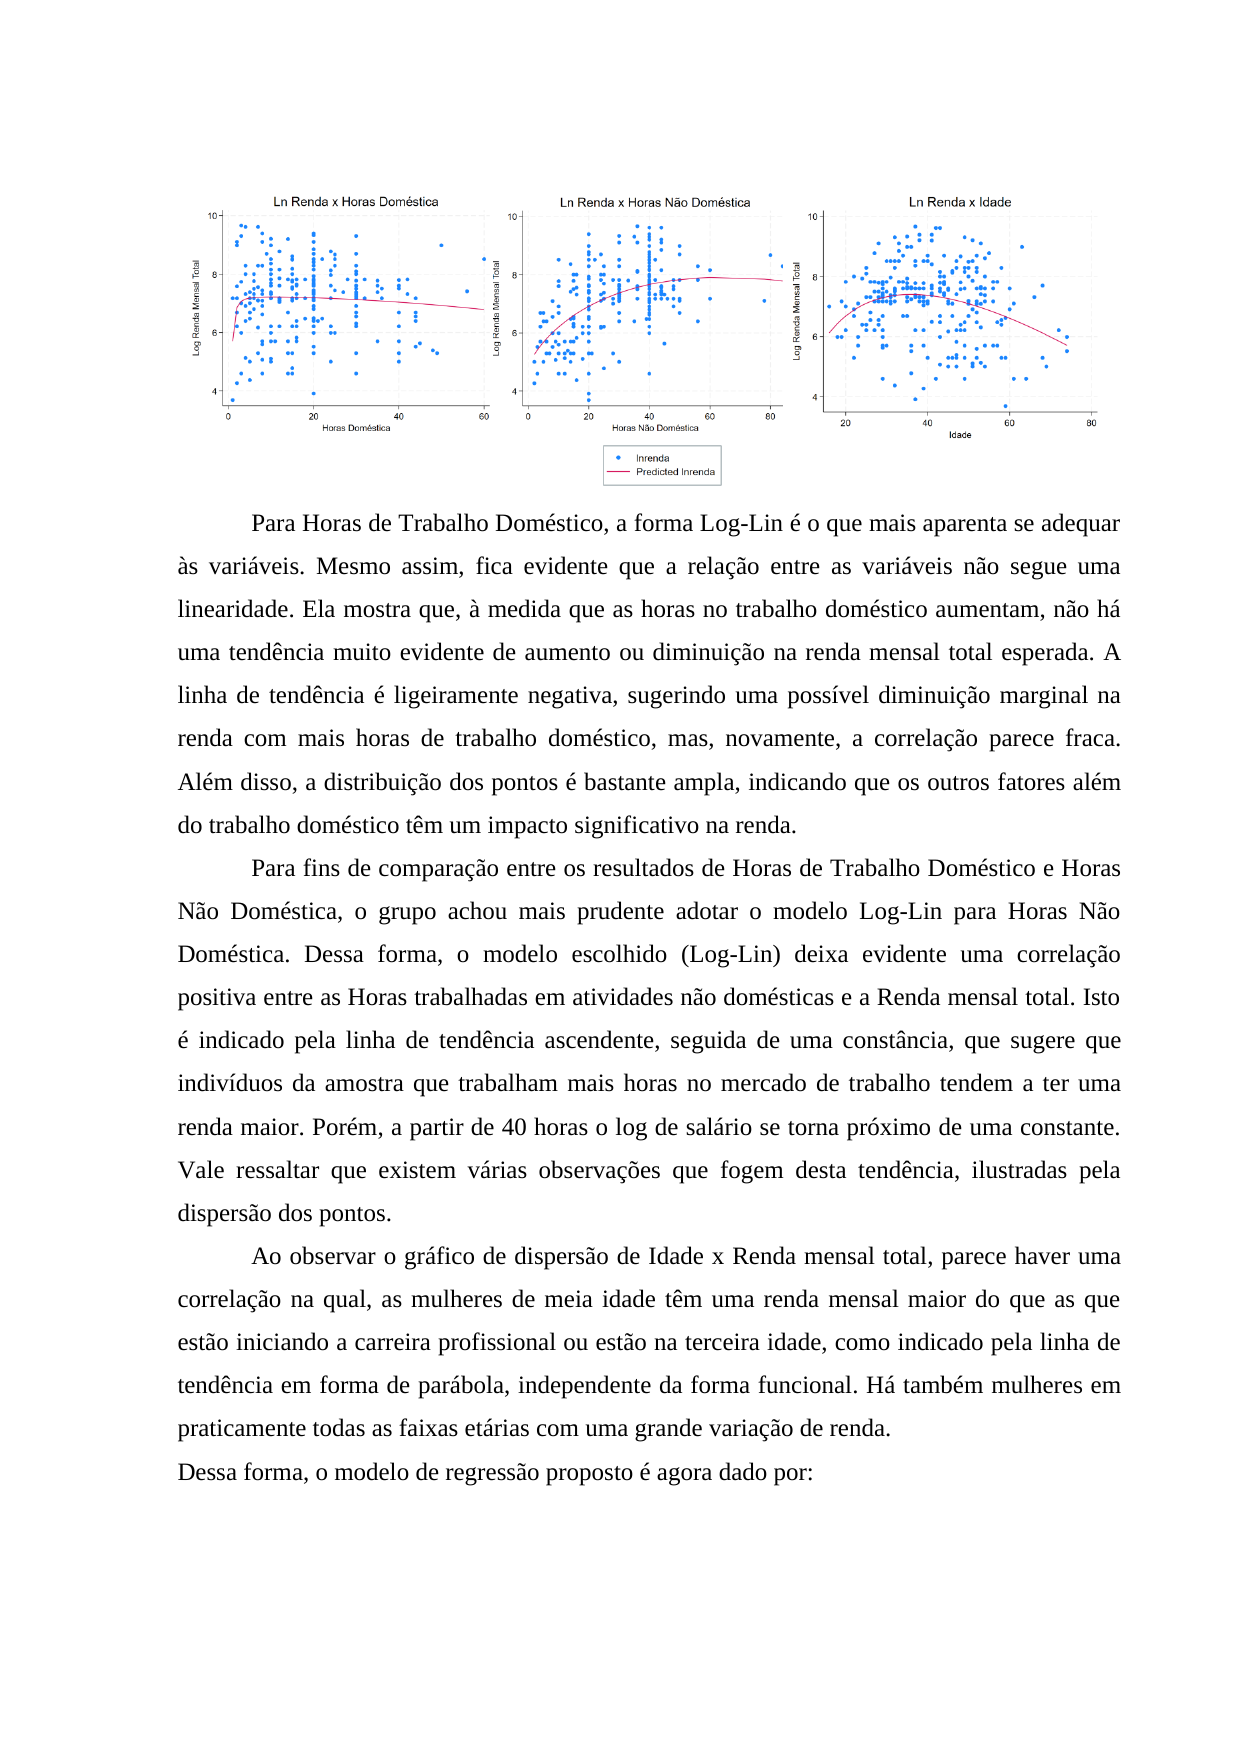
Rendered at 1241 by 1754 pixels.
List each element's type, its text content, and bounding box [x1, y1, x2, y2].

text Para fins de comparação entre os resultados de Horas de Trabalho Doméstico e Horas Não Doméstica, o grupo achou mais prudente adotar o modelo Log-Lin para Horas Não Doméstica. Dessa forma, o modelo escolhido (Log-Lin) deixa evidente uma correlação positiva entre as Horas trabalhadas em atividades não domésticas e a Renda mensal total. Isto é indicado pela linha de tendência ascendente, seguida de uma constância, que sugere que indivíduos da amostra que trabalham mais horas no mercado de trabalho tendem a ter uma renda maior. Porém, a partir de 40 horas o log de salário se torna próximo de uma constante. Vale ressaltar que existem várias observações que fogem desta tendência, ilustradas pela dispersão dos pontos. [177, 853, 1122, 1227]
picture [177, 177, 1123, 494]
text Para Horas de Trabalho Doméstico, a forma Log-Lin é o que mais aparenta se adequar às variáveis. Mesmo assim, fica evidente que a relação entre as variáveis não segue uma linearidade. Ela mostra que, à medida que as horas no trabalho doméstico aumentam, não há uma tendência muito evidente de aumento ou diminuição na renda mensal total esperada. A linha de tendência é ligeiramente negativa, sugerindo uma possível diminuição marginal na renda com mais horas de trabalho doméstico, mas, novamente, a correlação parece fraca. Além disso, a distribuição dos pontos é bastante ampla, indicando que os outros fatores além do trabalho doméstico têm um impacto significativo na renda. [177, 508, 1122, 838]
text Ao observar o gráfico de dispersão de Idade x Renda mensal total, parece haver uma correlação na qual, as mulheres de meia idade têm uma renda mensal maior do que as que estão iniciando a carreira profissional ou estão na terceira idade, como indicado pela linha de tendência em forma de parábola, independente da forma funcional. Há também mulheres em praticamente todas as faixas etárias com uma grande variação de renda. [177, 1241, 1122, 1442]
text Dessa forma, o modelo de regressão proposto é agora dado por: [177, 1457, 1122, 1485]
